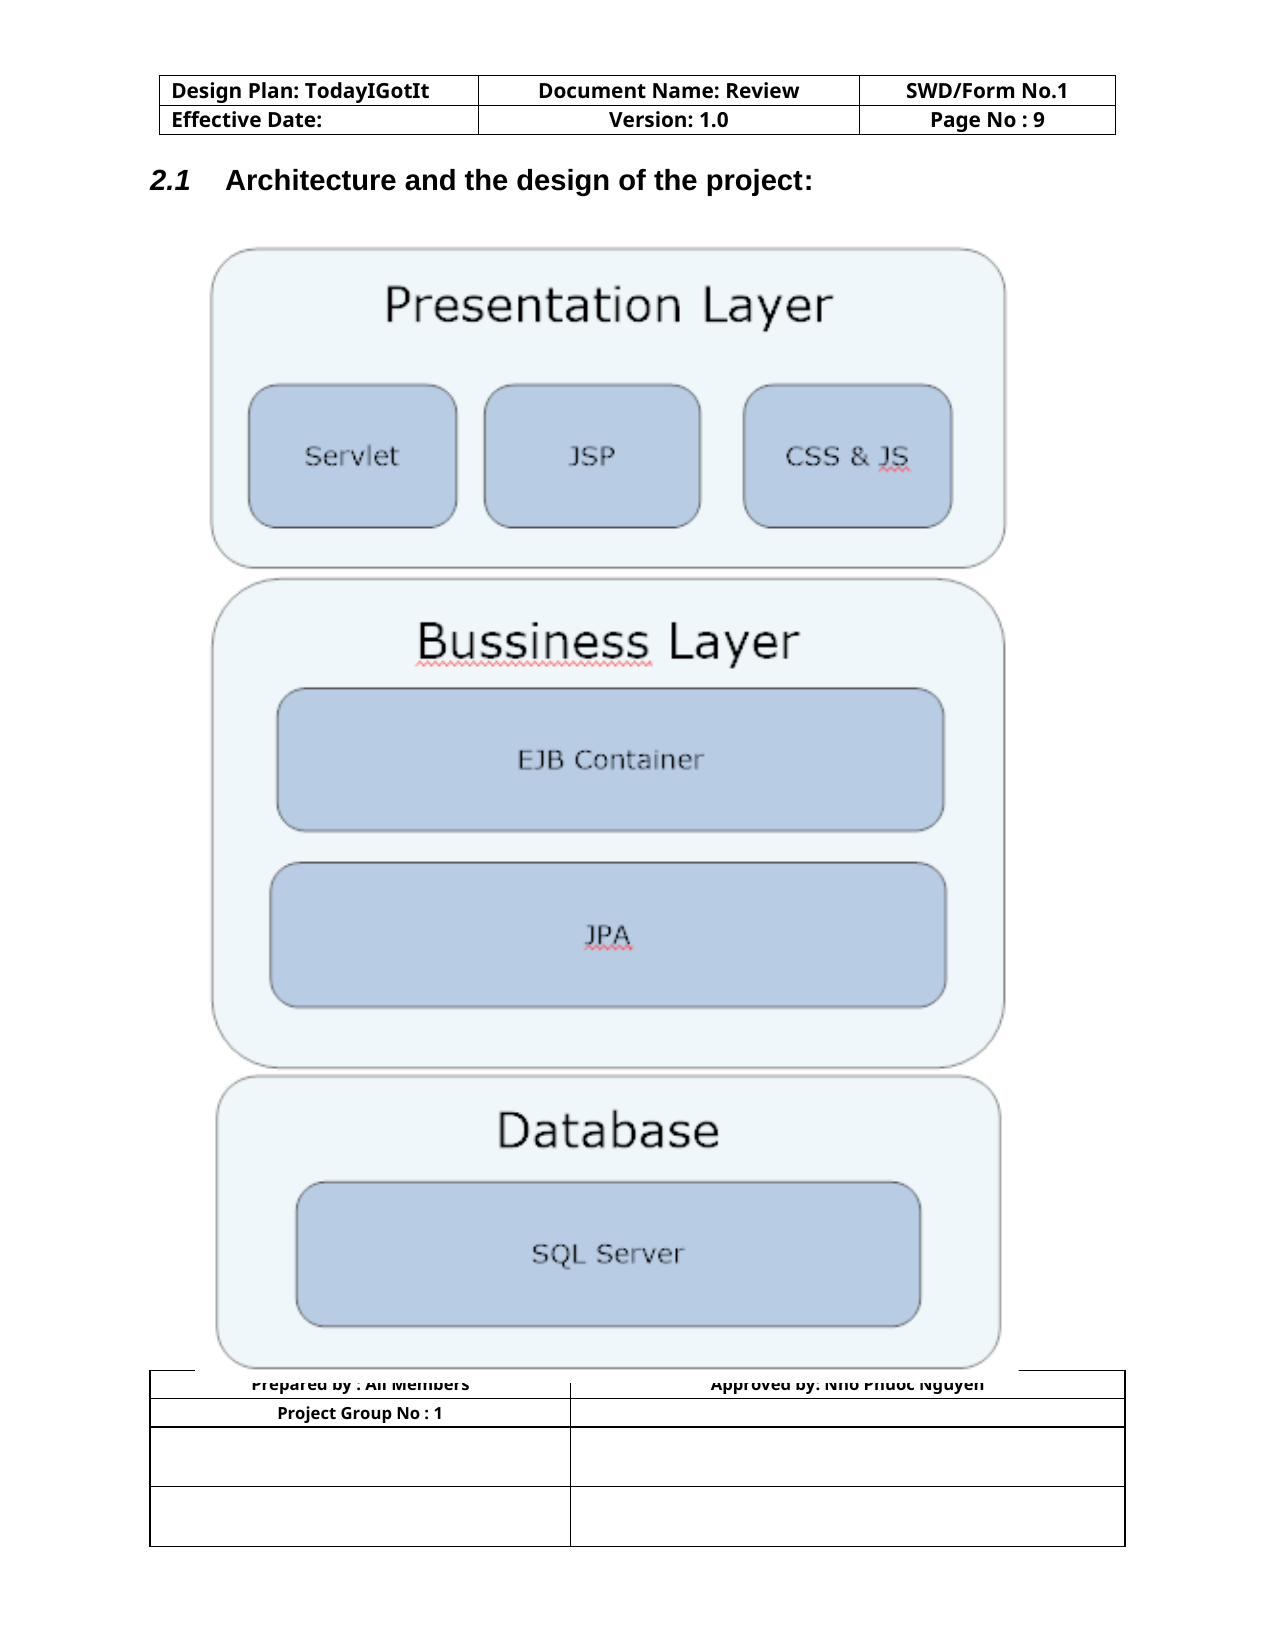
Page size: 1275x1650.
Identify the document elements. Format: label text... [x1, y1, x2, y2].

text Architecture and the design of the project: [150, 163, 1125, 197]
picture [193, 234, 1019, 1381]
